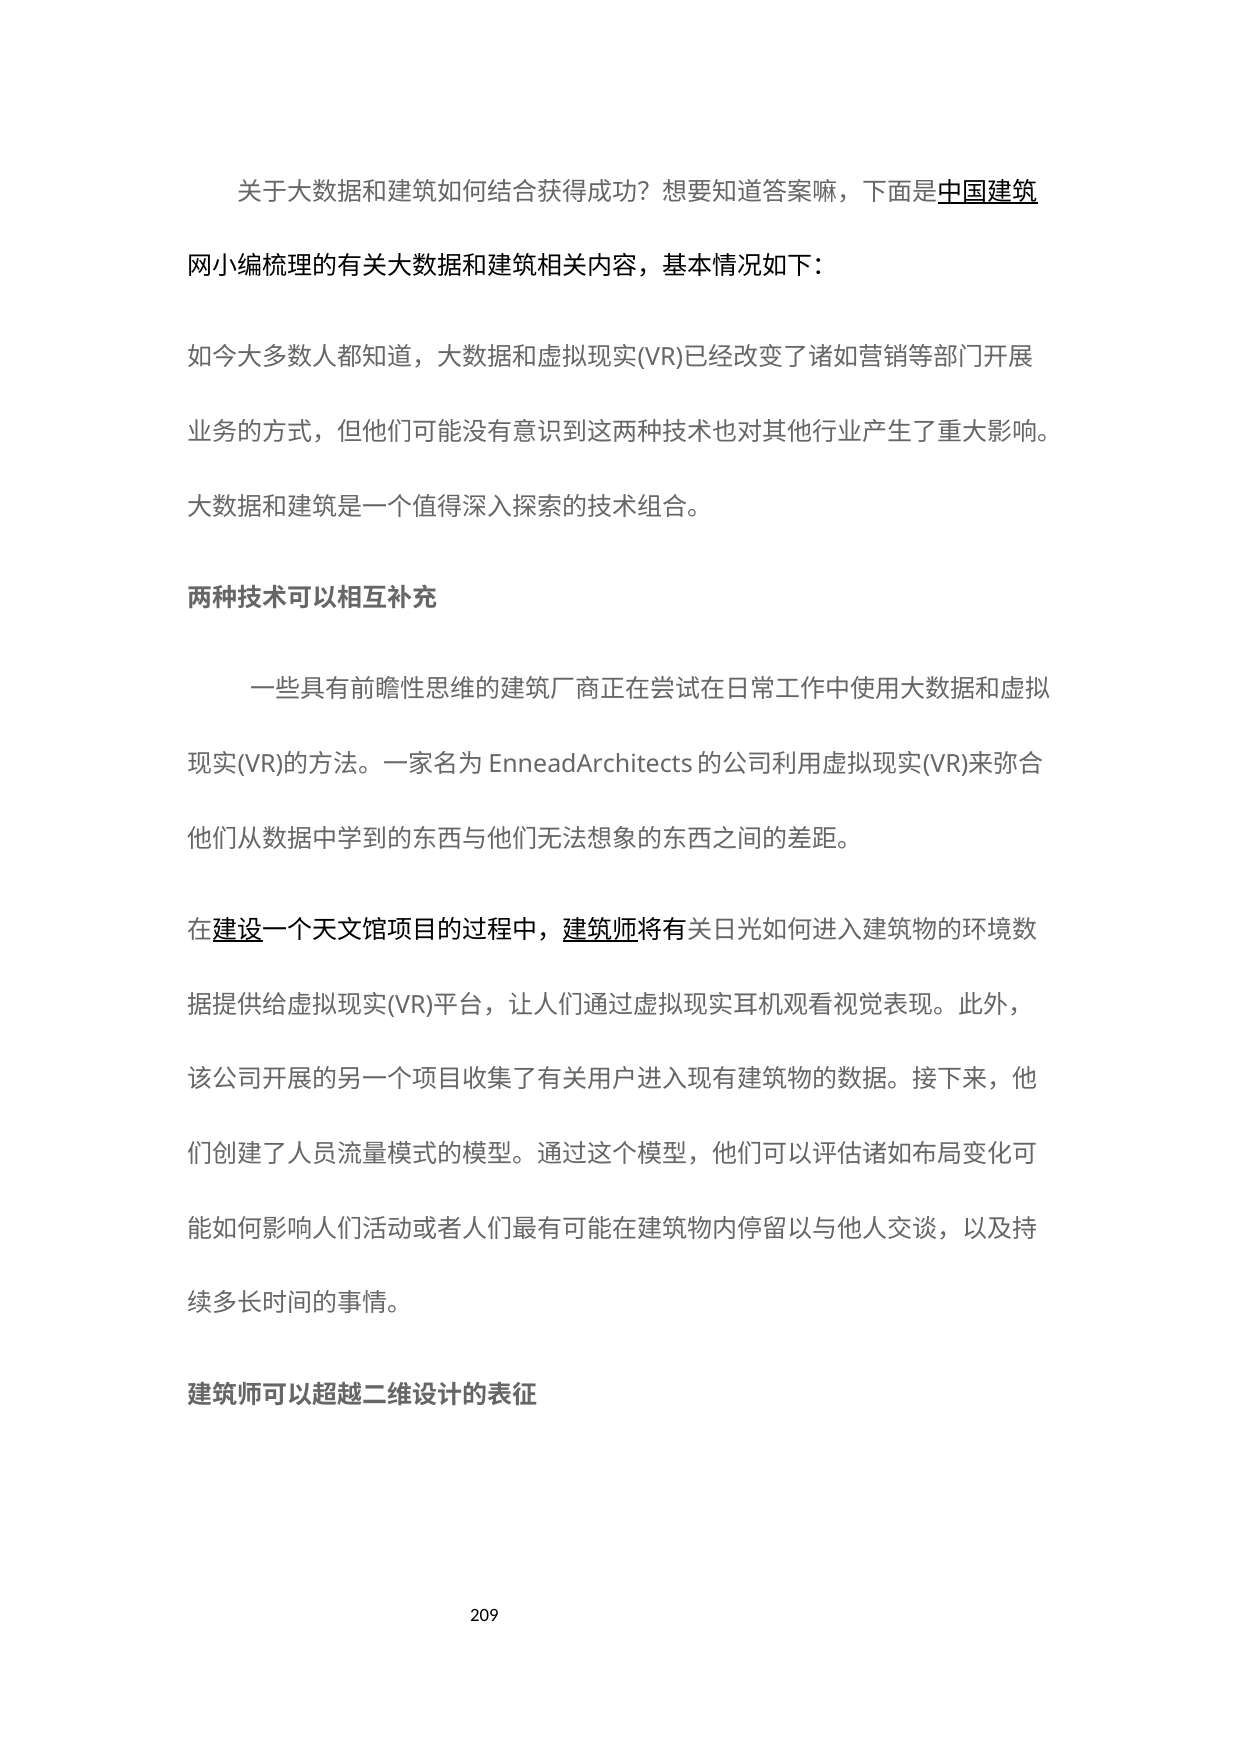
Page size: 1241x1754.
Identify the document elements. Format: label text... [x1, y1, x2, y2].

text 关于大数据和建筑如何结合获得成功？想要知道答案嘛，下面是中国建筑网小编梳理的有关大数据和建筑相关内容，基本情况如下： [187, 157, 1053, 296]
text 两种技术可以相互补充 [187, 563, 1053, 628]
text 在建设一个天文馆项目的过程中，建筑师将有关日光如何进入建筑物的环境数据提供给虚拟现实(VR)平台，让人们通过虚拟现实耳机观看视觉表现。此外，该公司开展的另一个项目收集了有关用户进入现有建筑物的数据。接下来，他们创建了人员流量模式的模型。通过这个模型，他们可以评估诸如布局变化可能如何影响人们活动或者人们最有可能在建筑物内停留以与他人交谈，以及持续多长时间的事情。 [187, 895, 1053, 1333]
text 如今大多数人都知道，大数据和虚拟现实(VR)已经改变了诸如营销等部门开展业务的方式，但他们可能没有意识到这两种技术也对其他行业产生了重大影响。大数据和建筑是一个值得深入探索的技术组合。 [187, 322, 1053, 537]
text 建筑师可以超越二维设计的表征 [187, 1360, 1053, 1425]
text 一些具有前瞻性思维的建筑厂商正在尝试在日常工作中使用大数据和虚拟现实(VR)的方法。一家名为EnneadArchitects的公司利用虚拟现实(VR)来弥合他们从数据中学到的东西与他们无法想象的东西之间的差距。 [187, 654, 1053, 869]
